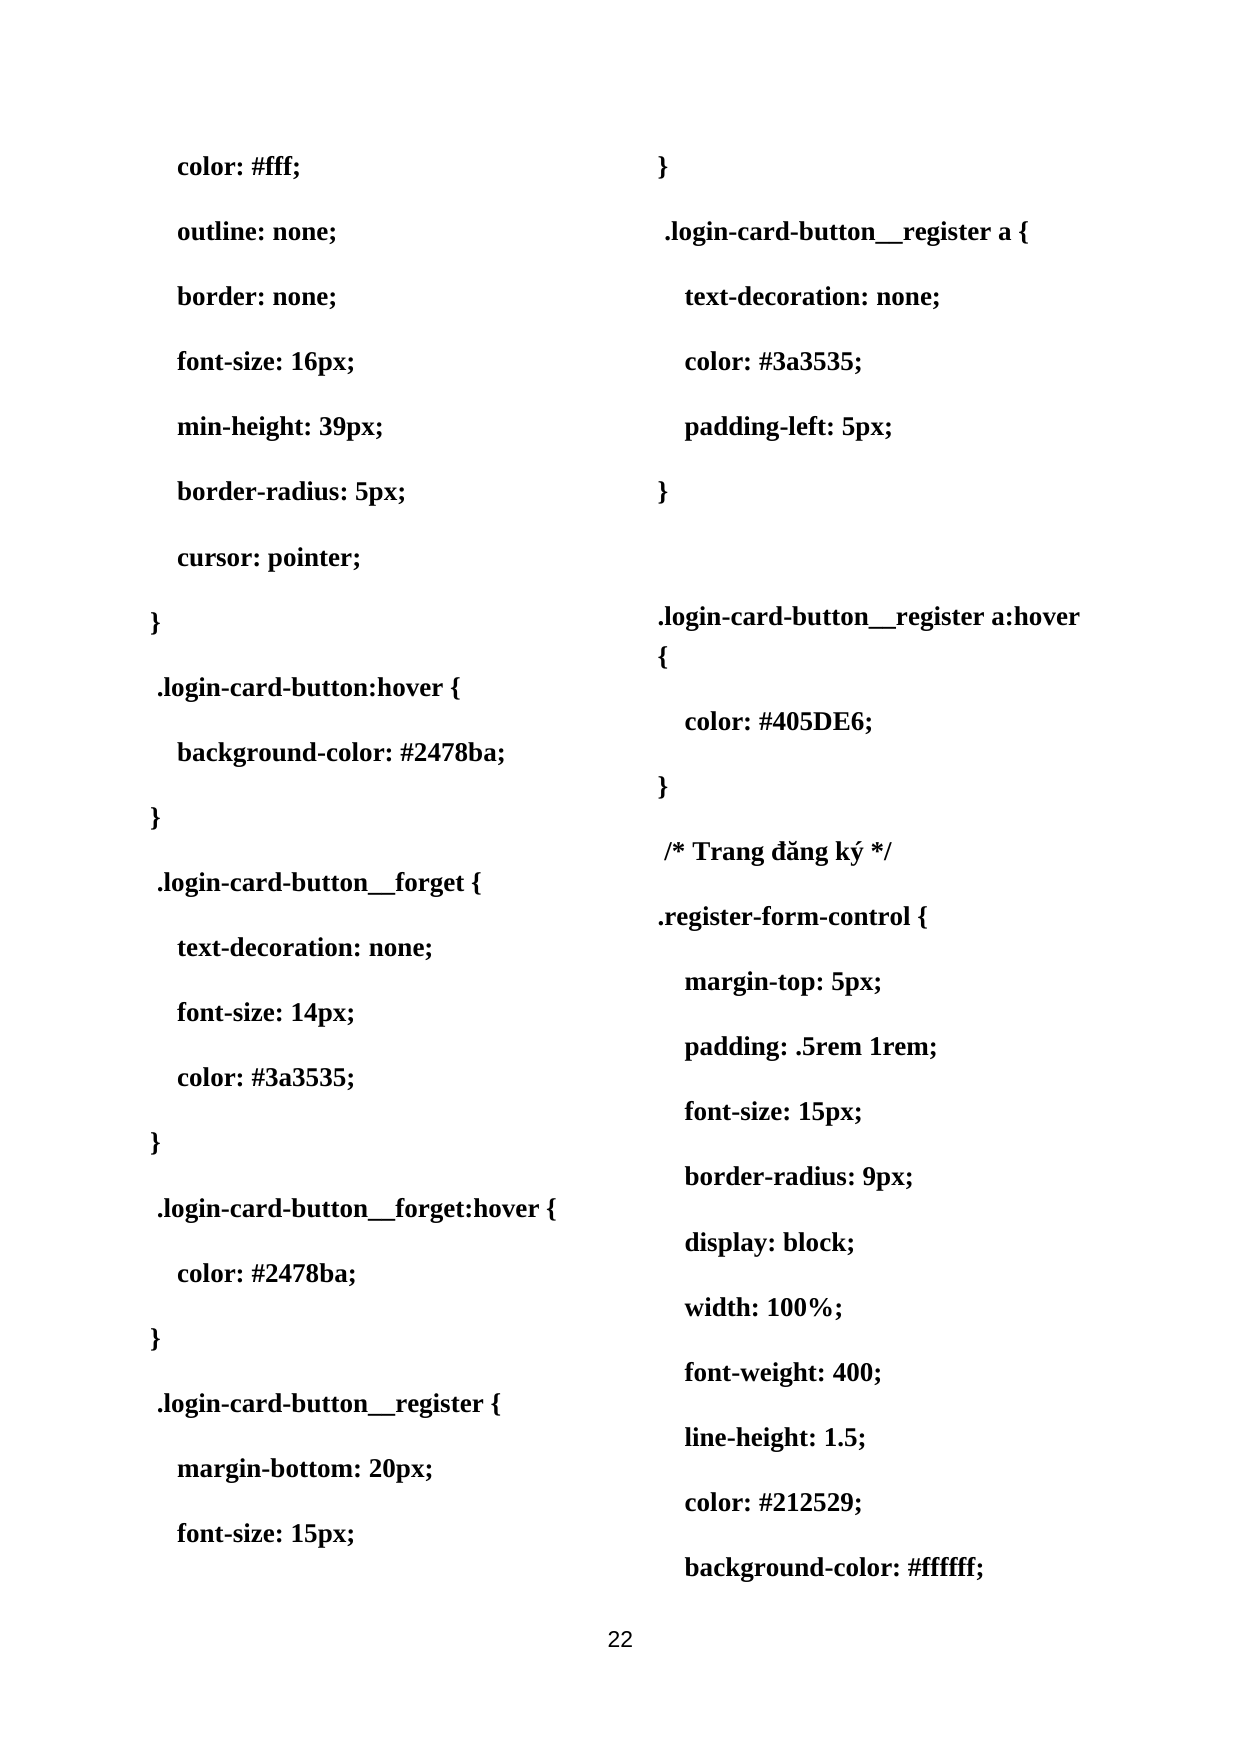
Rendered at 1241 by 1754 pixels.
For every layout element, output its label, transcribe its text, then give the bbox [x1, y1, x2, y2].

text .login-card-button__register { [150, 1387, 582, 1418]
text text-decoration: none; [150, 931, 582, 962]
text border: none; [150, 280, 582, 311]
text } [657, 476, 1090, 507]
text width: 100%; [657, 1291, 1090, 1322]
text padding-left: 5px; [657, 410, 1090, 442]
text margin-top: 5px; [657, 965, 1090, 996]
text display: block; [657, 1226, 1090, 1257]
text background-color: #ffffff; [657, 1551, 1090, 1582]
text color: #3a3535; [657, 345, 1090, 376]
text .login-card-button__register a:hover { [657, 599, 1090, 671]
text padding: .5rem 1rem; [657, 1030, 1090, 1061]
text border-radius: 5px; [150, 476, 582, 507]
text } [150, 1322, 582, 1353]
text color: #3a3535; [150, 1061, 582, 1093]
text min-height: 39px; [150, 410, 582, 442]
text cursor: pointer; [150, 541, 582, 572]
text border-radius: 9px; [657, 1161, 1090, 1192]
text font-size: 14px; [150, 996, 582, 1027]
text /* Trang đăng ký */ [657, 835, 1090, 866]
text font-size: 15px; [657, 1095, 1090, 1127]
text color: #405DE6; [657, 705, 1090, 736]
text color: #2478ba; [150, 1257, 582, 1288]
text color: #fff; [150, 150, 582, 181]
text line-height: 1.5; [657, 1421, 1090, 1452]
text } [150, 1127, 582, 1158]
text .login-card-button:hover { [150, 671, 582, 702]
text text-decoration: none; [657, 280, 1090, 311]
text .register-form-control { [657, 900, 1090, 931]
text } [657, 150, 1090, 181]
text font-weight: 400; [657, 1356, 1090, 1387]
text .login-card-button__forget { [150, 866, 582, 897]
text } [657, 770, 1090, 801]
text margin-bottom: 20px; [150, 1452, 582, 1483]
text } [150, 801, 582, 832]
text outline: none; [150, 215, 582, 246]
text color: #212529; [657, 1486, 1090, 1517]
text background-color: #2478ba; [150, 736, 582, 767]
text .login-card-button__register a { [657, 215, 1090, 246]
text } [150, 606, 582, 637]
text font-size: 16px; [150, 345, 582, 376]
text font-size: 15px; [150, 1517, 582, 1548]
text .login-card-button__forget:hover { [150, 1192, 582, 1223]
